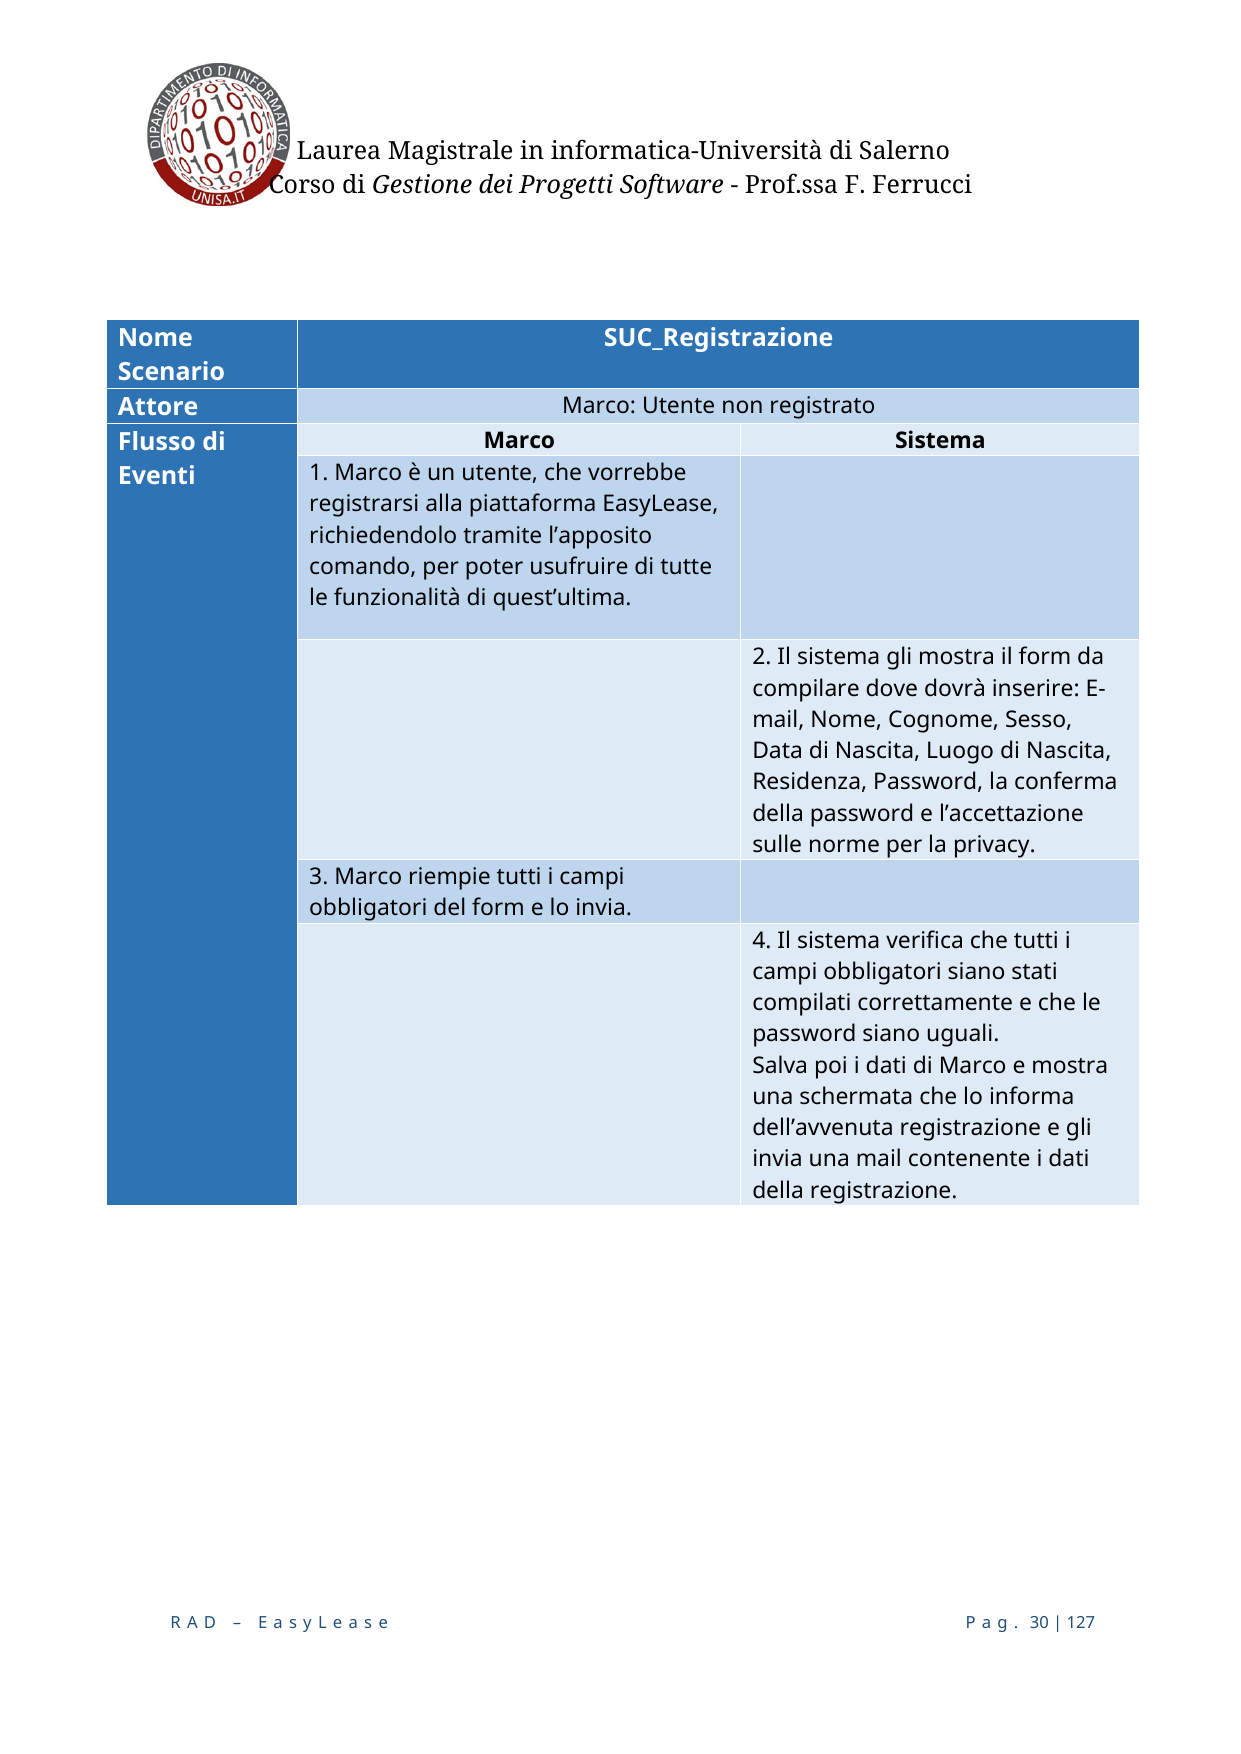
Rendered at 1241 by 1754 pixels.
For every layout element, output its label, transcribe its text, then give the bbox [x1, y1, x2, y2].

table_cell 3. Marco riempie tutti i campi obbligatori del form e lo invia. [298, 860, 740, 923]
table_cell 1. Marco è un utente, che vorrebbe registrarsi alla piattaforma EasyLease, richiedendolo tramite l’apposito comando, per poter usufruire di tutte le funzionalità di quest’ultima. [298, 456, 740, 639]
table_header SUC_Registrazione [298, 320, 1139, 388]
table_cell [298, 640, 740, 859]
table_cell Sistema [741, 424, 1139, 455]
picture [147, 63, 290, 206]
table_header Nome Scenario [107, 320, 297, 388]
table_cell [741, 860, 1139, 923]
table_cell Flusso di Eventi [107, 424, 297, 1205]
table_cell Attore [107, 389, 297, 423]
table_cell [741, 456, 1139, 639]
table_cell Marco: Utente non registrato [298, 389, 1139, 423]
table_cell 2. Il sistema gli mostra il form da compilare dove dovrà inserire: E-mail, Nome, Cognome, Sesso, Data di Nascita, Luogo di Nascita, Residenza, Password, la conferma della password e l’accettazione sulle norme per la privacy. [741, 640, 1139, 859]
table_cell [298, 924, 740, 1205]
table_cell 4. Il sistema verifica che tutti i campi obbligatori siano stati compilati correttamente e che le password siano uguali. Salva poi i dati di Marco e mostra una schermata che lo informa dell’avvenuta registrazione e gli invia una mail contenente i dati della registrazione. [741, 924, 1139, 1205]
table_cell Marco [298, 424, 740, 455]
